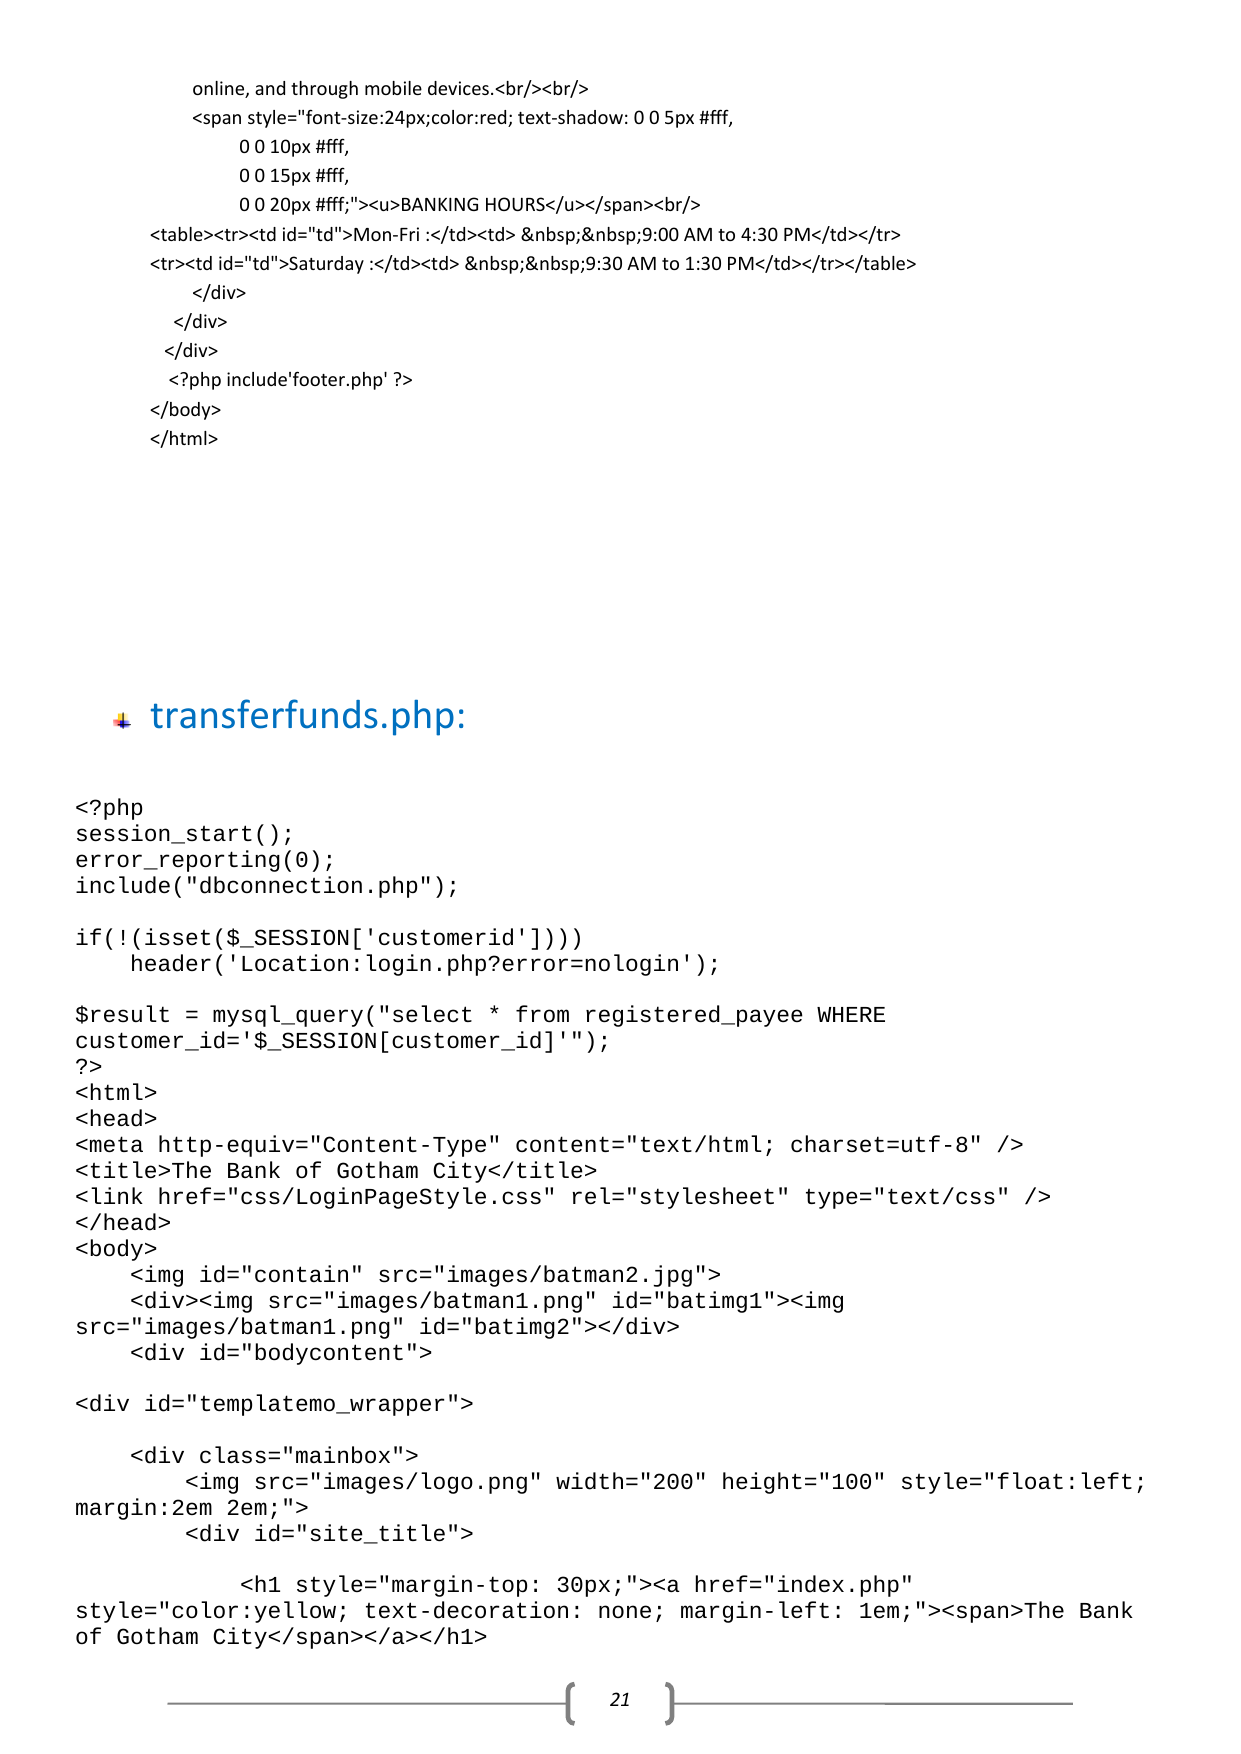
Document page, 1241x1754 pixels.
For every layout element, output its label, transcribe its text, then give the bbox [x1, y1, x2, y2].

list <span style="font-size:24px;color:red; text-shadow: 0 0 5px #fff, [150, 104, 1165, 129]
list </div> [150, 279, 1165, 304]
text <?php [75, 796, 1165, 822]
text header('Location:login.php?error=nologin'); [75, 952, 1165, 978]
text $result = mysql_query("select * from registered_payee WHERE customer_id='$_SESSION[customer_id]'"); [75, 1004, 1165, 1056]
list <?php include'footer.php' ?> [150, 367, 1165, 392]
text </head> [75, 1211, 1165, 1237]
list 0 0 20px #fff;"><u>BANKING HOURS</u></span><br/> [150, 192, 1165, 217]
text <div id="bodycontent"> [75, 1341, 1165, 1367]
text <img id="contain" src="images/batman2.jpg"> [75, 1263, 1165, 1289]
text <html> [75, 1082, 1165, 1107]
list <tr><td id="td">Saturday :</td><td> &nbsp;&nbsp;9:30 AM to 1:30 PM</td></tr></table> [150, 250, 1165, 275]
text <body> [75, 1237, 1165, 1263]
list online, and through mobile devices.<br/><br/> [150, 75, 1165, 100]
text <title>The Bank of Gotham City</title> [75, 1159, 1165, 1185]
list 0 0 15px #fff, [150, 162, 1165, 188]
list 0 0 10px #fff, [150, 133, 1165, 159]
text session_start(); [75, 822, 1165, 848]
list <table><tr><td id="td">Mon-Fri :</td><td> &nbsp;&nbsp;9:00 AM to 4:30 PM</td></tr> [150, 221, 1165, 246]
text <img src="images/logo.png" width="200" height="100" style="float:left; margin:2em 2em;"> [75, 1471, 1165, 1522]
list </div> [150, 337, 1165, 363]
text <div><img src="images/batman1.png" id="batimg1"><img src="images/batman1.png" id="batimg2"></div> [75, 1289, 1165, 1341]
text <div id="site_title"> [75, 1522, 1165, 1548]
text <link href="css/LoginPageStyle.css" rel="stylesheet" type="text/css" /> [75, 1185, 1165, 1211]
list </body> [150, 396, 1165, 421]
list </html> [150, 425, 1165, 450]
text <head> [75, 1107, 1165, 1133]
picture [113, 711, 131, 729]
text include("dbconnection.php"); [75, 874, 1165, 900]
list transferfunds.php: [112, 688, 1165, 739]
list </div> [150, 308, 1165, 334]
text <div id="templatemo_wrapper"> [75, 1393, 1165, 1419]
text error_reporting(0); [75, 848, 1165, 874]
text <meta http-equiv="Content-Type" content="text/html; charset=utf-8" /> [75, 1133, 1165, 1159]
text <h1 style="margin-top: 30px;"><a href="index.php" style="color:yellow; text-decoration: none; margin-left: 1em;"><span>The Bank of Gotham City</span></a></h1> [75, 1574, 1165, 1652]
text <div class="mainbox"> [75, 1445, 1165, 1471]
text ?> [75, 1056, 1165, 1082]
text if(!(isset($_SESSION['customerid']))) [75, 926, 1165, 952]
